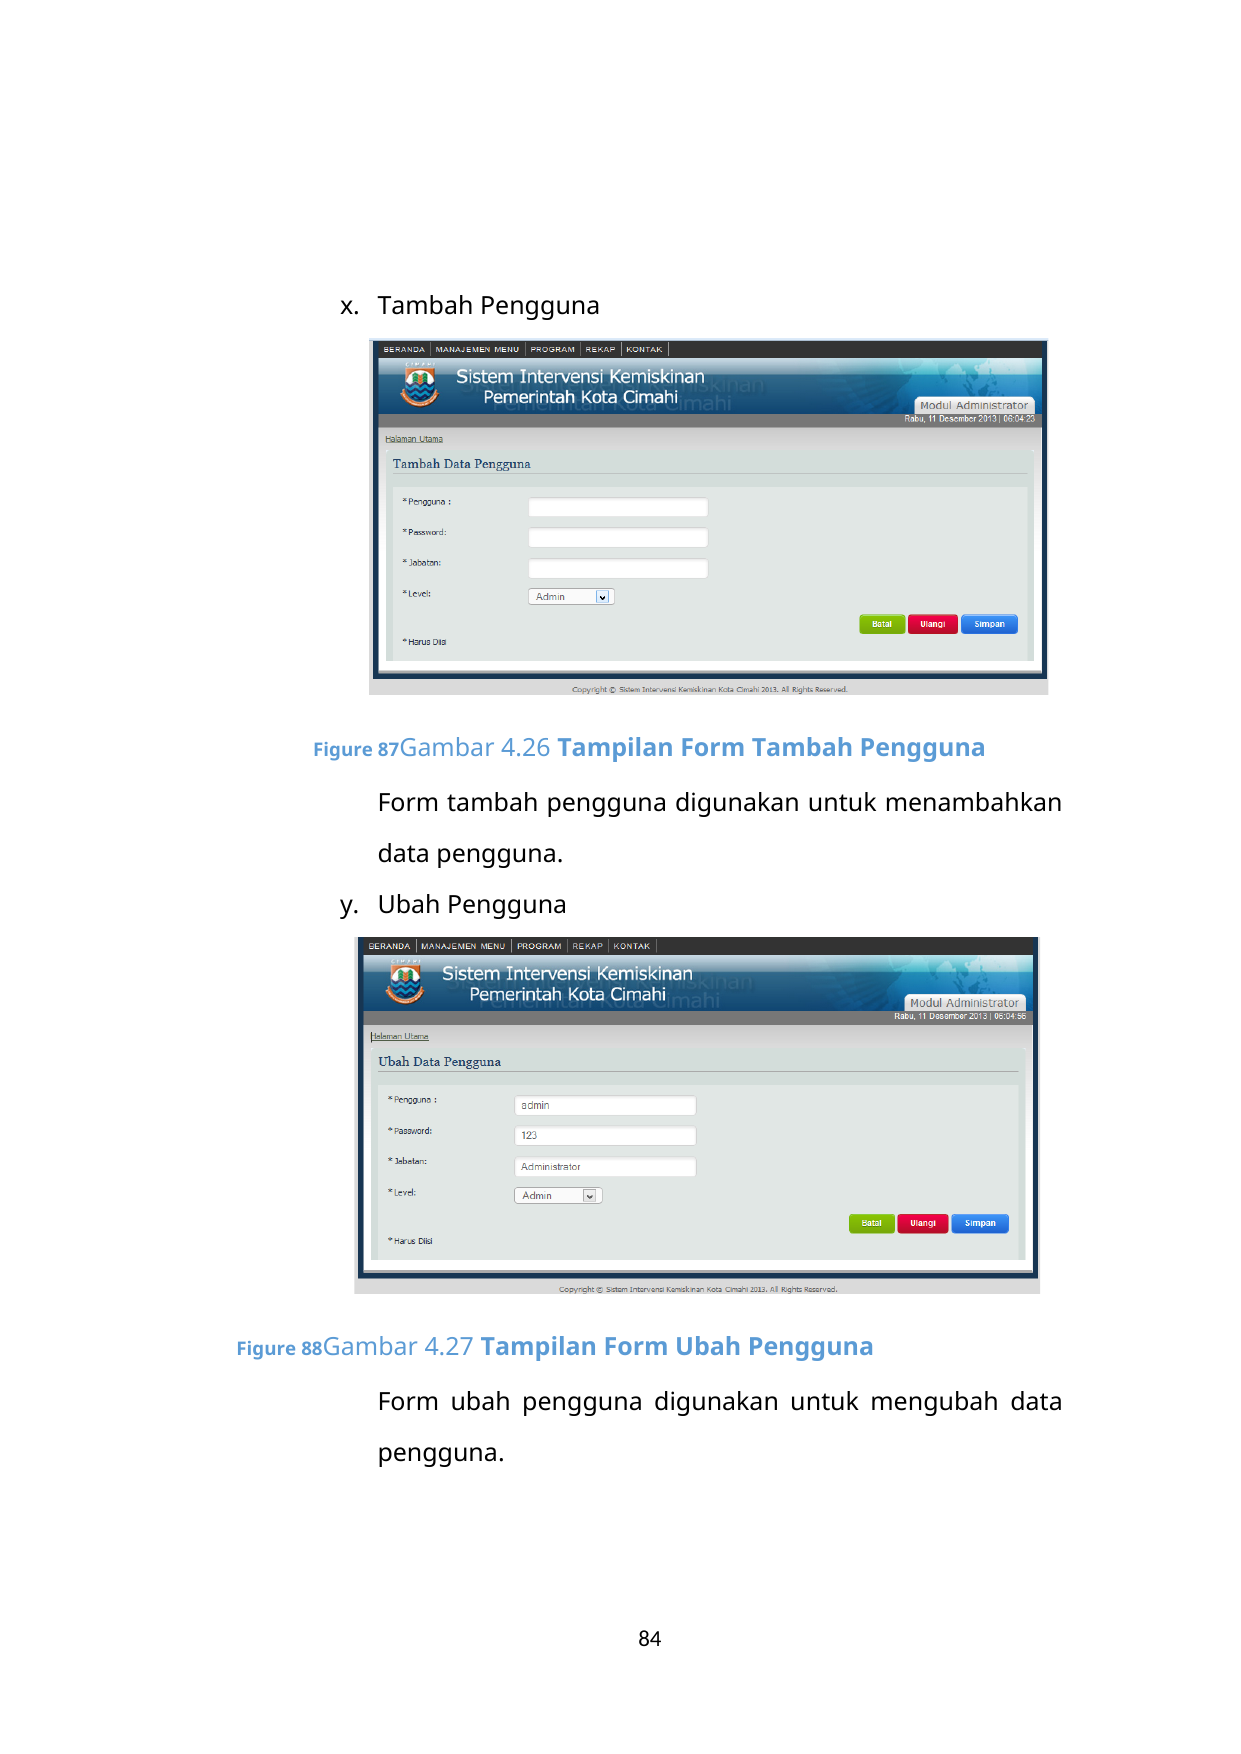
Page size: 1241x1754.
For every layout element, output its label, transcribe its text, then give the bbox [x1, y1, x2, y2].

list Tambah Pengguna [340, 287, 1063, 321]
picture [354, 937, 1041, 1294]
list Ubah Pengguna [340, 886, 1063, 920]
list Form tambah pengguna digunakan untuk menambahkan data pengguna. [377, 784, 1063, 869]
text Figure 87Gambar 4.26 Tampilan Form Tambah Pengguna [236, 729, 1063, 763]
list Form ubah pengguna digunakan untuk mengubah data pengguna. [377, 1383, 1063, 1468]
text Figure 88Gambar 4.27 Tampilan Form Ubah Pengguna [236, 1328, 1063, 1362]
picture [369, 338, 1049, 695]
